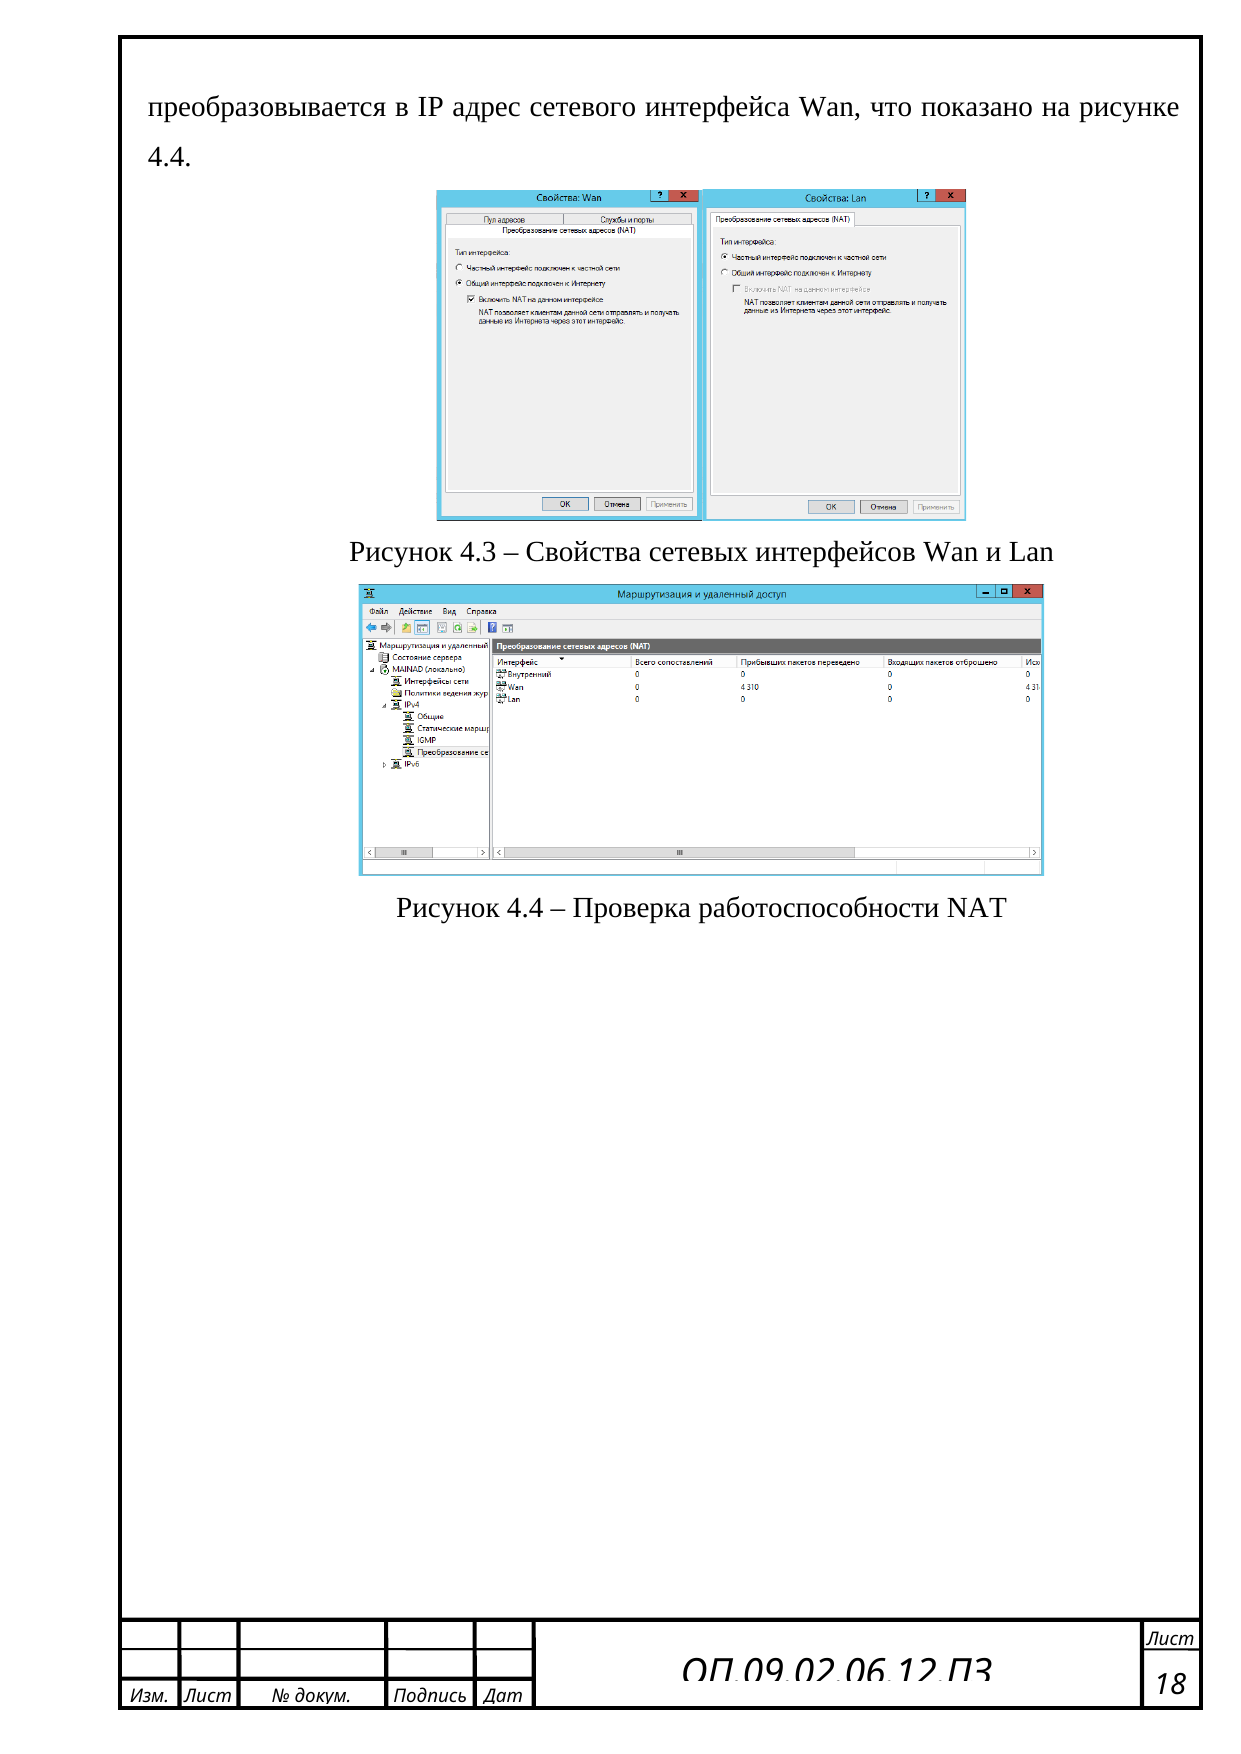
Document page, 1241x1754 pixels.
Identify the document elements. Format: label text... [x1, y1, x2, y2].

picture [358, 584, 1045, 876]
text Рисунок 4.4 – Проверка работоспособности NAT [148, 890, 1181, 924]
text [148, 89, 1181, 172]
text Рисунок 4.3 – Свойства сетевых интерфейсов Wan и Lan [148, 534, 1181, 568]
picture [436, 189, 967, 521]
